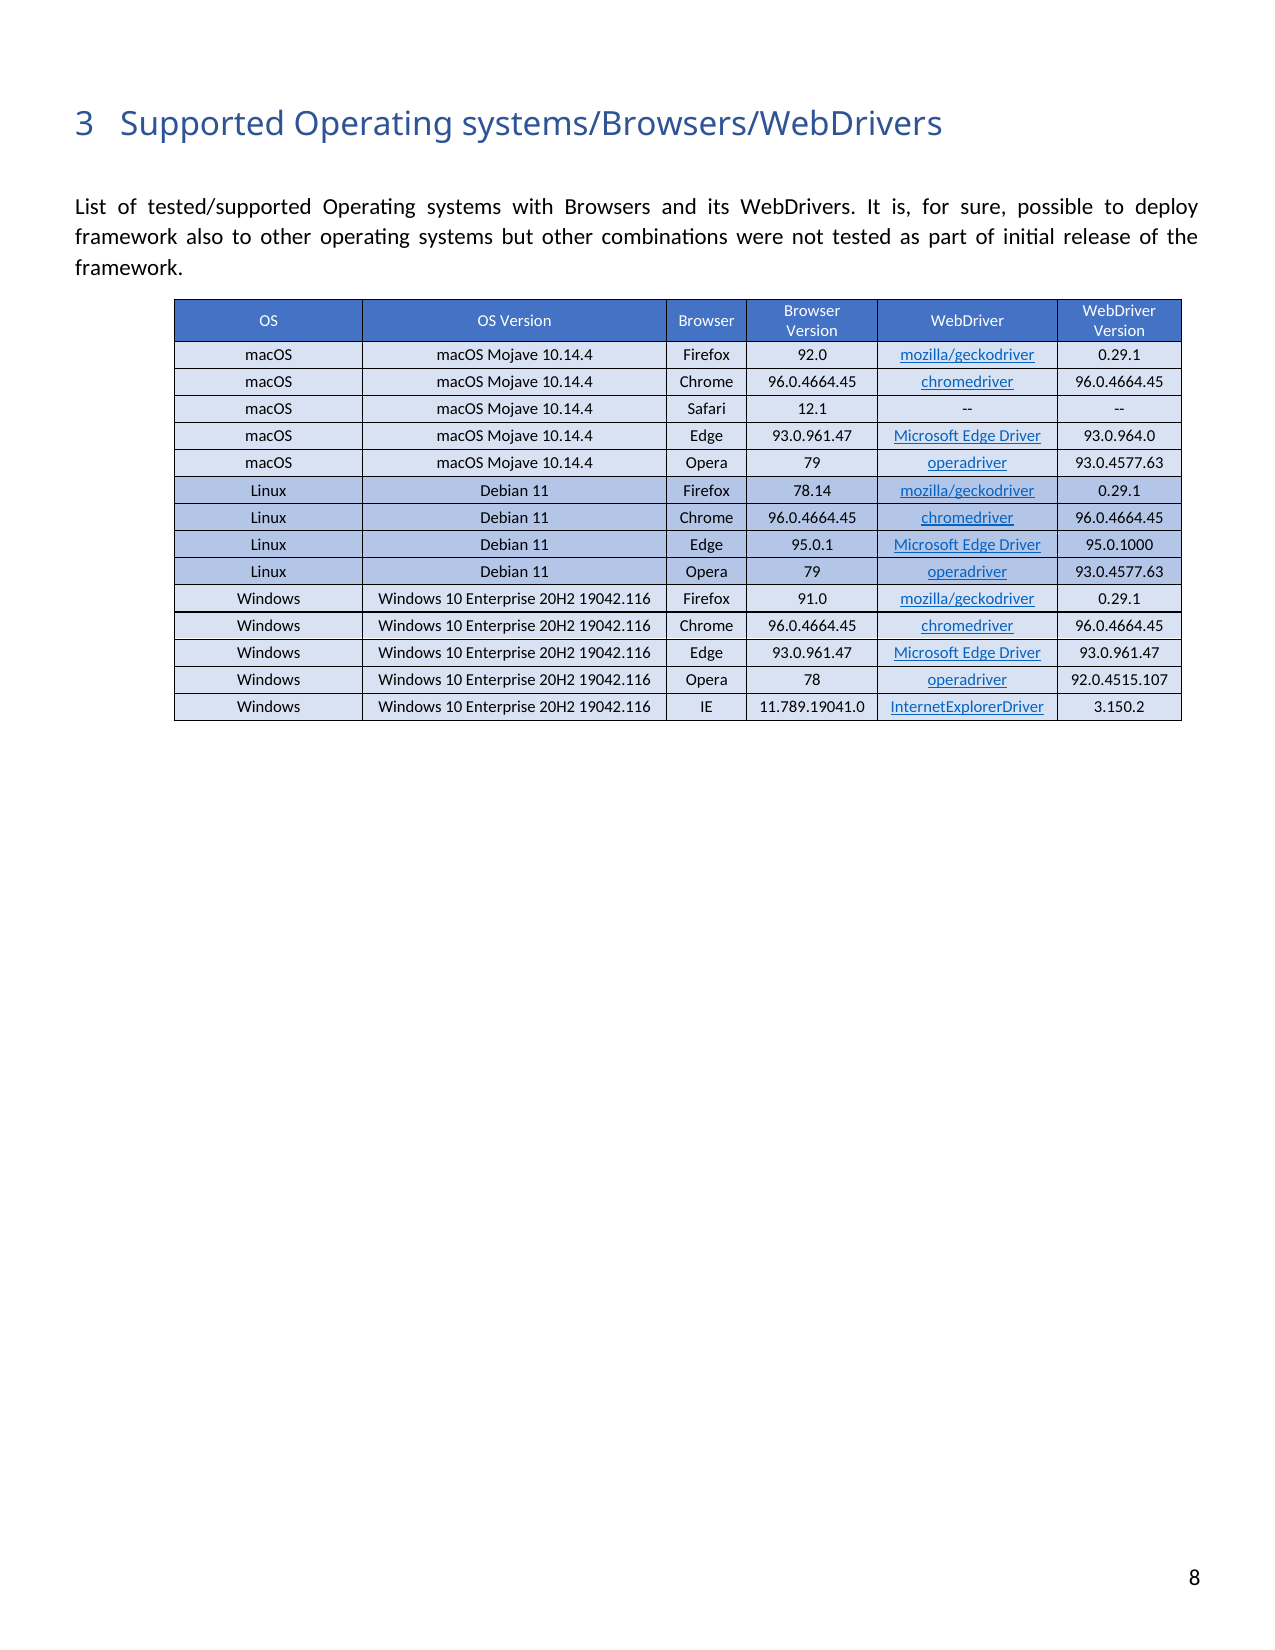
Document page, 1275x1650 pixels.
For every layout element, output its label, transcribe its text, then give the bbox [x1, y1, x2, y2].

table_cell -- [1058, 396, 1181, 422]
table_cell Edge [667, 531, 746, 557]
table_cell mozilla/geckodriver [878, 477, 1057, 503]
table_cell operadriver [878, 558, 1057, 584]
table_cell 92.0.4515.107 [1058, 667, 1181, 693]
text List of tested/supported Operating systems with Browsers and its WebDrivers. It is, for sure, possible to deploy framework also to other operating systems but other combinations were not tested as part of initial release of the framework. [75, 192, 1200, 281]
table_header WebDriver [878, 300, 1057, 341]
table_cell macOS Mojave 10.14.4 [363, 396, 666, 422]
table_cell Firefox [667, 342, 746, 368]
table_cell 93.0.961.47 [747, 640, 877, 666]
table_cell 78 [747, 667, 877, 693]
table_cell Debian 11 [363, 558, 666, 584]
table_cell macOS [175, 369, 362, 395]
table_cell 12.1 [747, 396, 877, 422]
table_header Browser [667, 300, 746, 341]
table_cell macOS Mojave 10.14.4 [363, 369, 666, 395]
table_cell Opera [667, 450, 746, 476]
table_header Browser Version [747, 300, 877, 341]
table_cell 96.0.4664.45 [747, 369, 877, 395]
table_cell Debian 11 [363, 531, 666, 557]
table_cell Windows 10 Enterprise 20H2 19042.116 [363, 640, 666, 666]
table_cell 93.0.4577.63 [1058, 558, 1181, 584]
table_cell 95.0.1000 [1058, 531, 1181, 557]
table_cell Microsoft Edge Driver [878, 531, 1057, 557]
table_header WebDriver Version [1058, 300, 1181, 341]
table_cell macOS [175, 396, 362, 422]
table_cell Windows 10 Enterprise 20H2 19042.116 [363, 613, 666, 638]
table_cell -- [878, 396, 1057, 422]
table_cell macOS [175, 423, 362, 449]
table_cell Windows [175, 585, 362, 611]
table_header OS [175, 300, 362, 341]
table_header OS Version [363, 300, 666, 341]
table_cell chromedriver [878, 613, 1057, 638]
table_cell Windows [175, 640, 362, 666]
table_cell 93.0.964.0 [1058, 423, 1181, 449]
table_cell 96.0.4664.45 [747, 504, 877, 530]
table_cell 96.0.4664.45 [1058, 369, 1181, 395]
table_cell Debian 11 [363, 477, 666, 503]
table_cell Chrome [667, 369, 746, 395]
table_cell 93.0.4577.63 [1058, 450, 1181, 476]
table_cell 91.0 [747, 585, 877, 611]
table_cell Windows 10 Enterprise 20H2 19042.116 [363, 585, 666, 611]
table_cell mozilla/geckodriver [878, 585, 1057, 611]
table_cell Windows [175, 613, 362, 638]
table_cell macOS [175, 342, 362, 368]
table_cell Windows [175, 667, 362, 693]
table_cell 96.0.4664.45 [1058, 613, 1181, 638]
table_cell Edge [667, 640, 746, 666]
table_cell Safari [667, 396, 746, 422]
table_cell Opera [667, 558, 746, 584]
table_cell 96.0.4664.45 [747, 613, 877, 638]
table_cell 3.150.2 [1058, 694, 1181, 720]
table_cell 78.14 [747, 477, 877, 503]
table_cell macOS Mojave 10.14.4 [363, 450, 666, 476]
table_cell 11.789.19041.0 [747, 694, 877, 720]
table_cell 79 [747, 558, 877, 584]
table_cell operadriver [878, 667, 1057, 693]
table_cell IE [667, 694, 746, 720]
table_cell Microsoft Edge Driver [878, 423, 1057, 449]
table_cell 0.29.1 [1058, 477, 1181, 503]
table_cell 96.0.4664.45 [1058, 504, 1181, 530]
table_cell operadriver [878, 450, 1057, 476]
table_cell Chrome [667, 613, 746, 638]
table_cell Firefox [667, 477, 746, 503]
table_cell Windows 10 Enterprise 20H2 19042.116 [363, 694, 666, 720]
table_cell Windows [175, 694, 362, 720]
table_cell 93.0.961.47 [1058, 640, 1181, 666]
table_cell 79 [747, 450, 877, 476]
table_cell 92.0 [747, 342, 877, 368]
table_cell macOS [175, 450, 362, 476]
table_cell Edge [667, 423, 746, 449]
table_cell 0.29.1 [1058, 342, 1181, 368]
table_cell Firefox [667, 585, 746, 611]
table_cell mozilla/geckodriver [878, 342, 1057, 368]
table_cell Chrome [667, 504, 746, 530]
table_cell macOS Mojave 10.14.4 [363, 423, 666, 449]
table_cell Microsoft Edge Driver [878, 640, 1057, 666]
table_cell Debian 11 [363, 504, 666, 530]
table_cell InternetExplorerDriver [878, 694, 1057, 720]
table_cell Opera [667, 667, 746, 693]
table_cell chromedriver [878, 369, 1057, 395]
table_cell macOS Mojave 10.14.4 [363, 342, 666, 368]
subtitle Supported Operating systems/Browsers/WebDrivers [75, 100, 1200, 145]
table_cell 0.29.1 [1058, 585, 1181, 611]
table_cell 95.0.1 [747, 531, 877, 557]
table_cell Windows 10 Enterprise 20H2 19042.116 [363, 667, 666, 693]
table_cell Linux [175, 504, 362, 530]
table_cell Linux [175, 477, 362, 503]
table_cell 93.0.961.47 [747, 423, 877, 449]
table_cell chromedriver [878, 504, 1057, 530]
table_cell Linux [175, 558, 362, 584]
table_cell Linux [175, 531, 362, 557]
